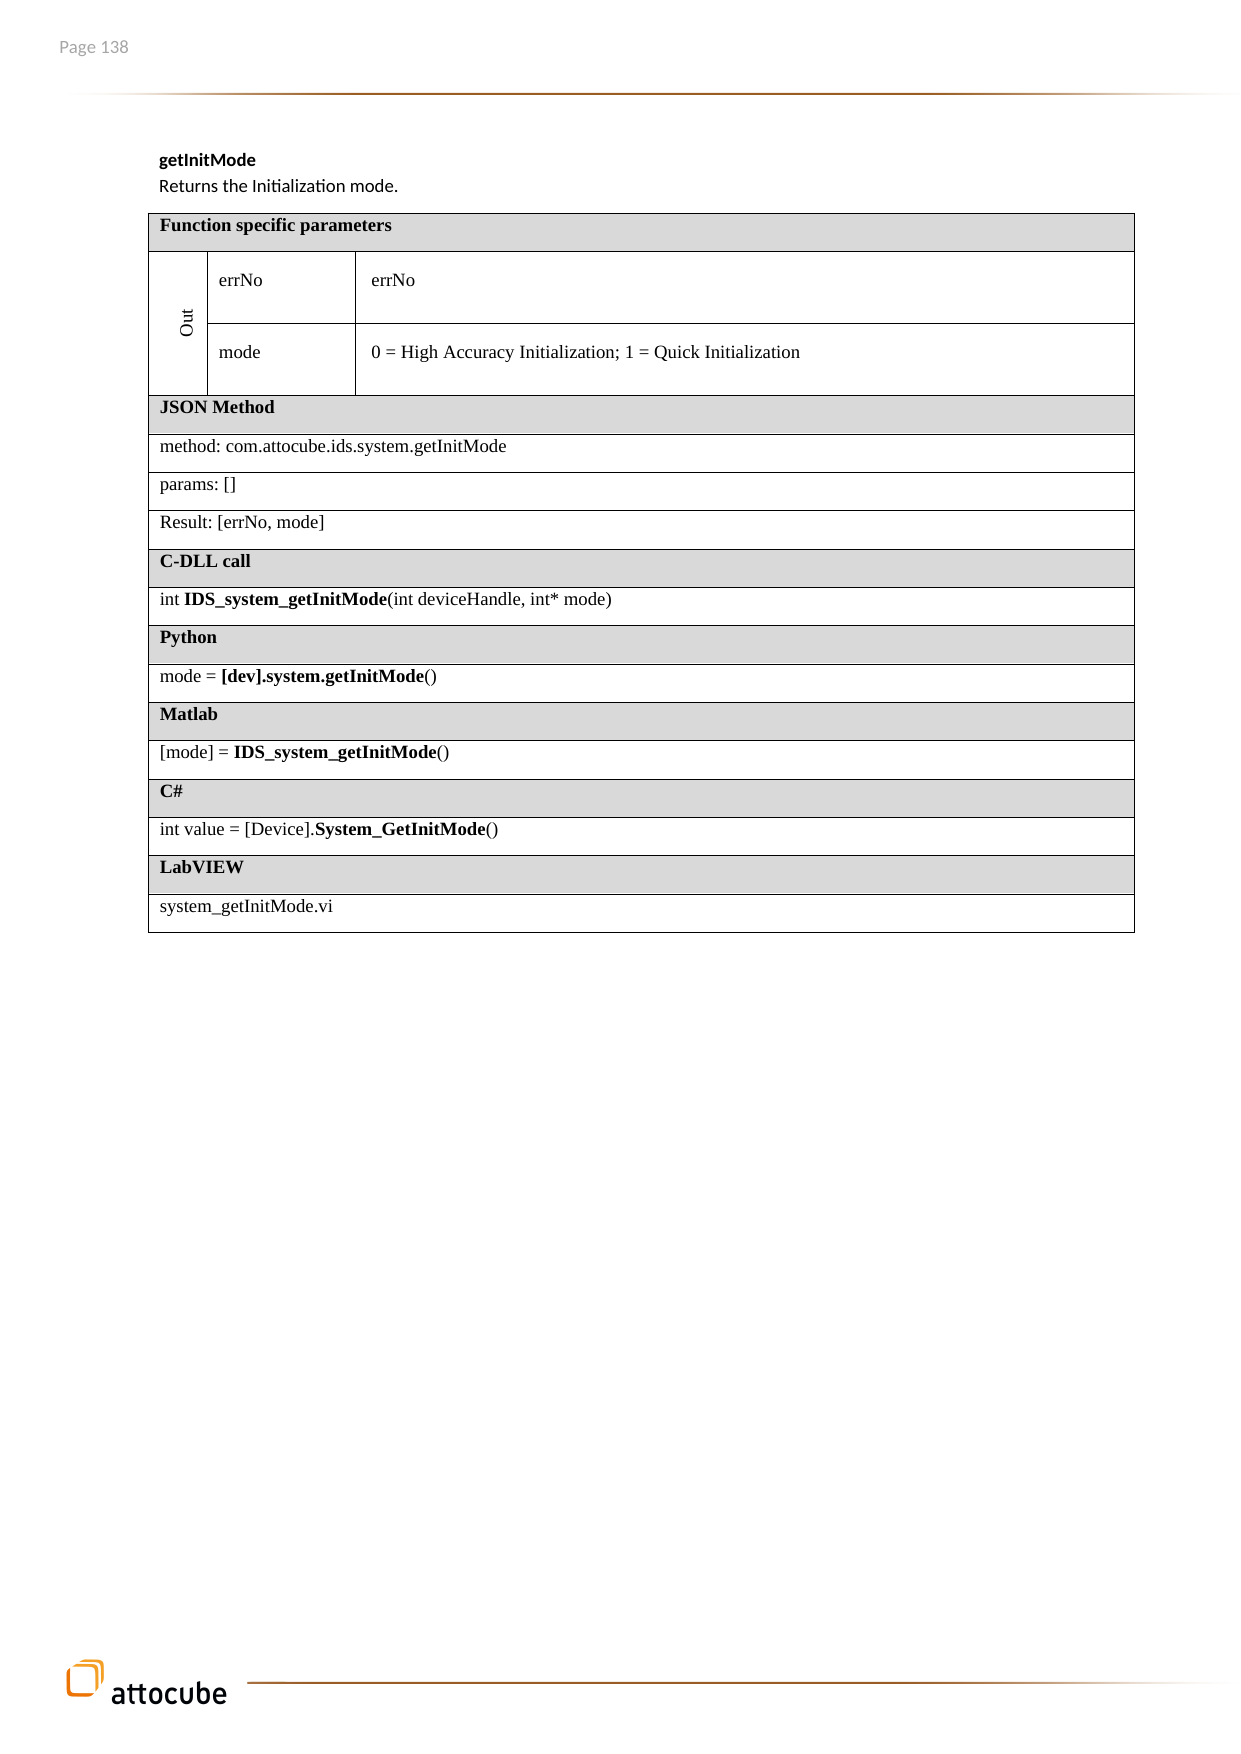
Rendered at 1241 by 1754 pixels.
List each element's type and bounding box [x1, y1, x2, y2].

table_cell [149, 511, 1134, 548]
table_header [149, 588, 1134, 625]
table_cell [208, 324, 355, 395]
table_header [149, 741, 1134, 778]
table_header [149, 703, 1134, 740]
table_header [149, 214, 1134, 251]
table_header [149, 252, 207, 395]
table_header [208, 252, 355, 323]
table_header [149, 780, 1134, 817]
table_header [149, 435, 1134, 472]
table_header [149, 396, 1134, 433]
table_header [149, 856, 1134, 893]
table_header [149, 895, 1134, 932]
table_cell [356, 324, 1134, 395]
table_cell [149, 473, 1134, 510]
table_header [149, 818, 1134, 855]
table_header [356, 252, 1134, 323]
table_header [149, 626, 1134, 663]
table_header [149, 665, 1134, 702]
picture [10, 1651, 1240, 1711]
picture [68, 82, 1241, 108]
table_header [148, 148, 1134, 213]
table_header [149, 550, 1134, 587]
